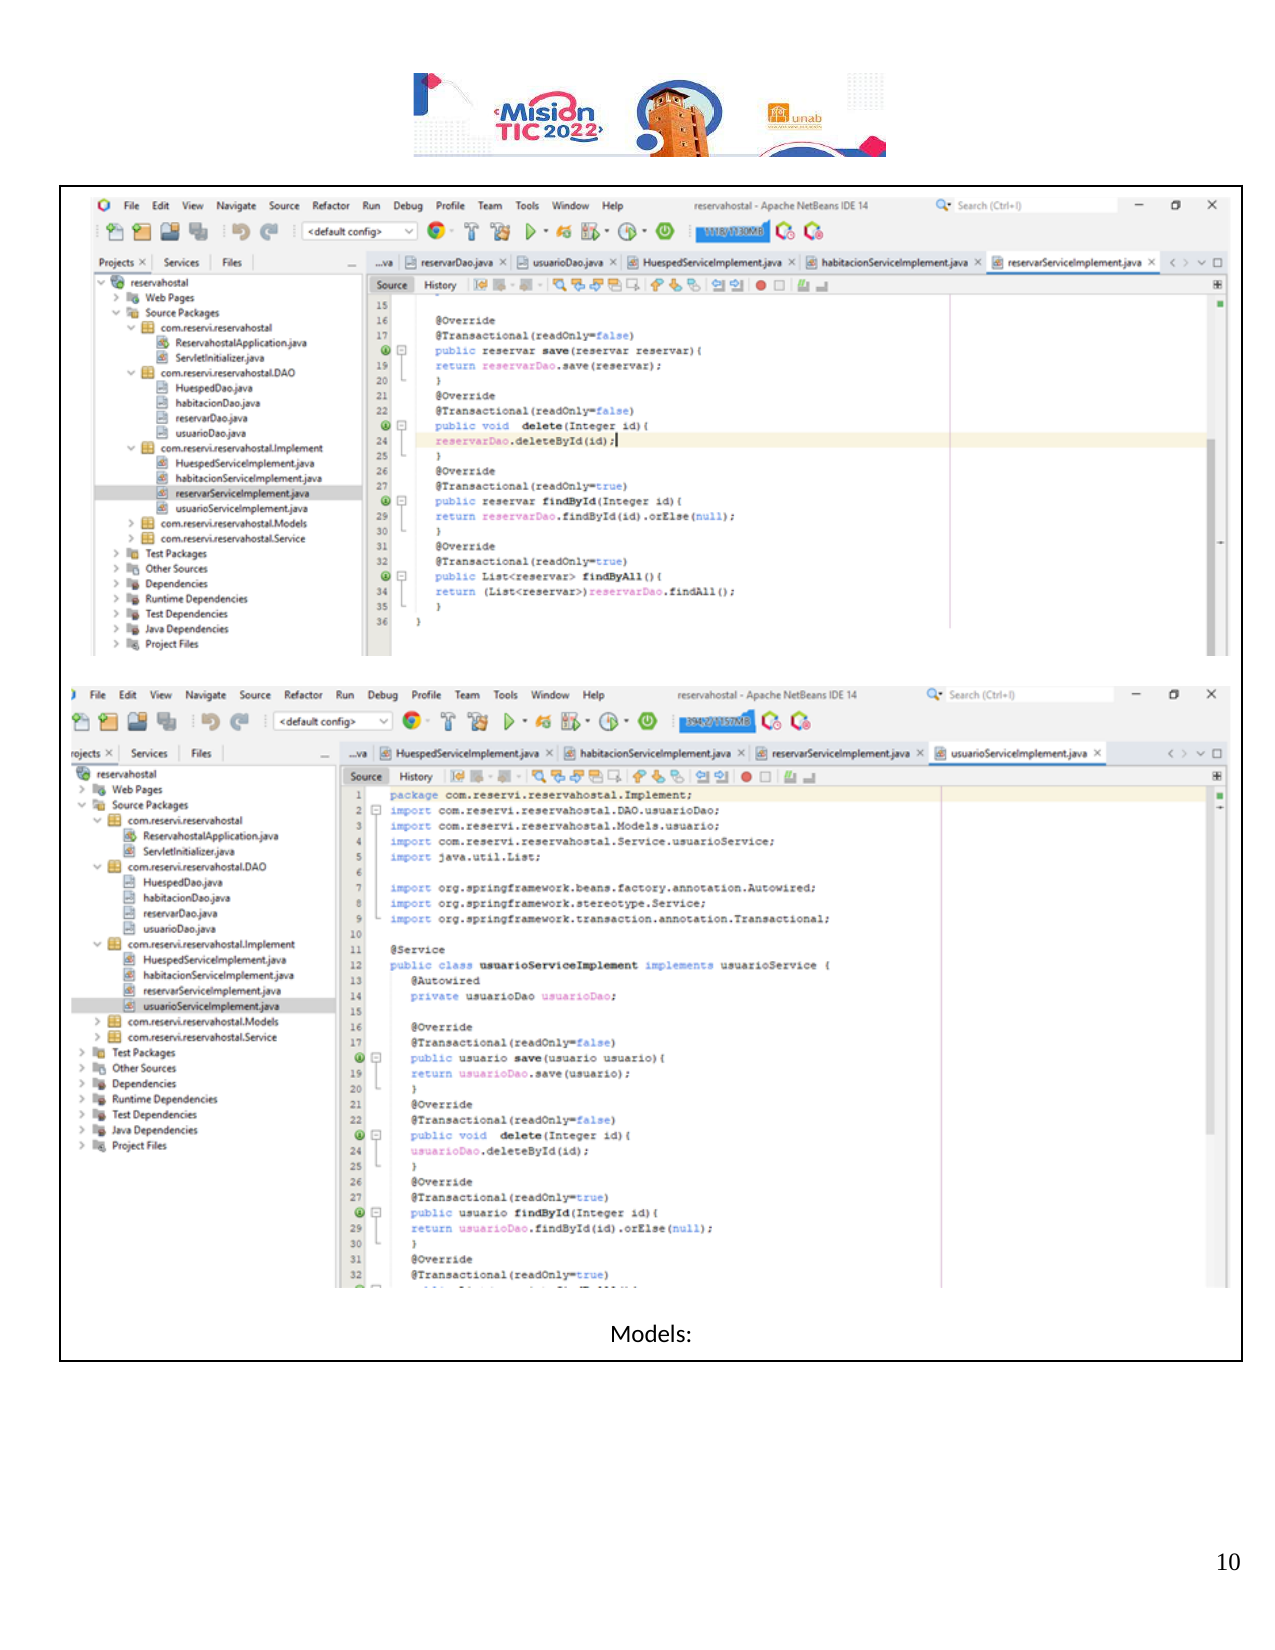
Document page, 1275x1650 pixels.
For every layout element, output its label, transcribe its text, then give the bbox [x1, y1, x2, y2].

picture [413, 73, 886, 157]
table_cell Implement: Models: Services: [61, 187, 1241, 1359]
picture [71, 686, 1231, 1288]
picture [71, 197, 1231, 656]
